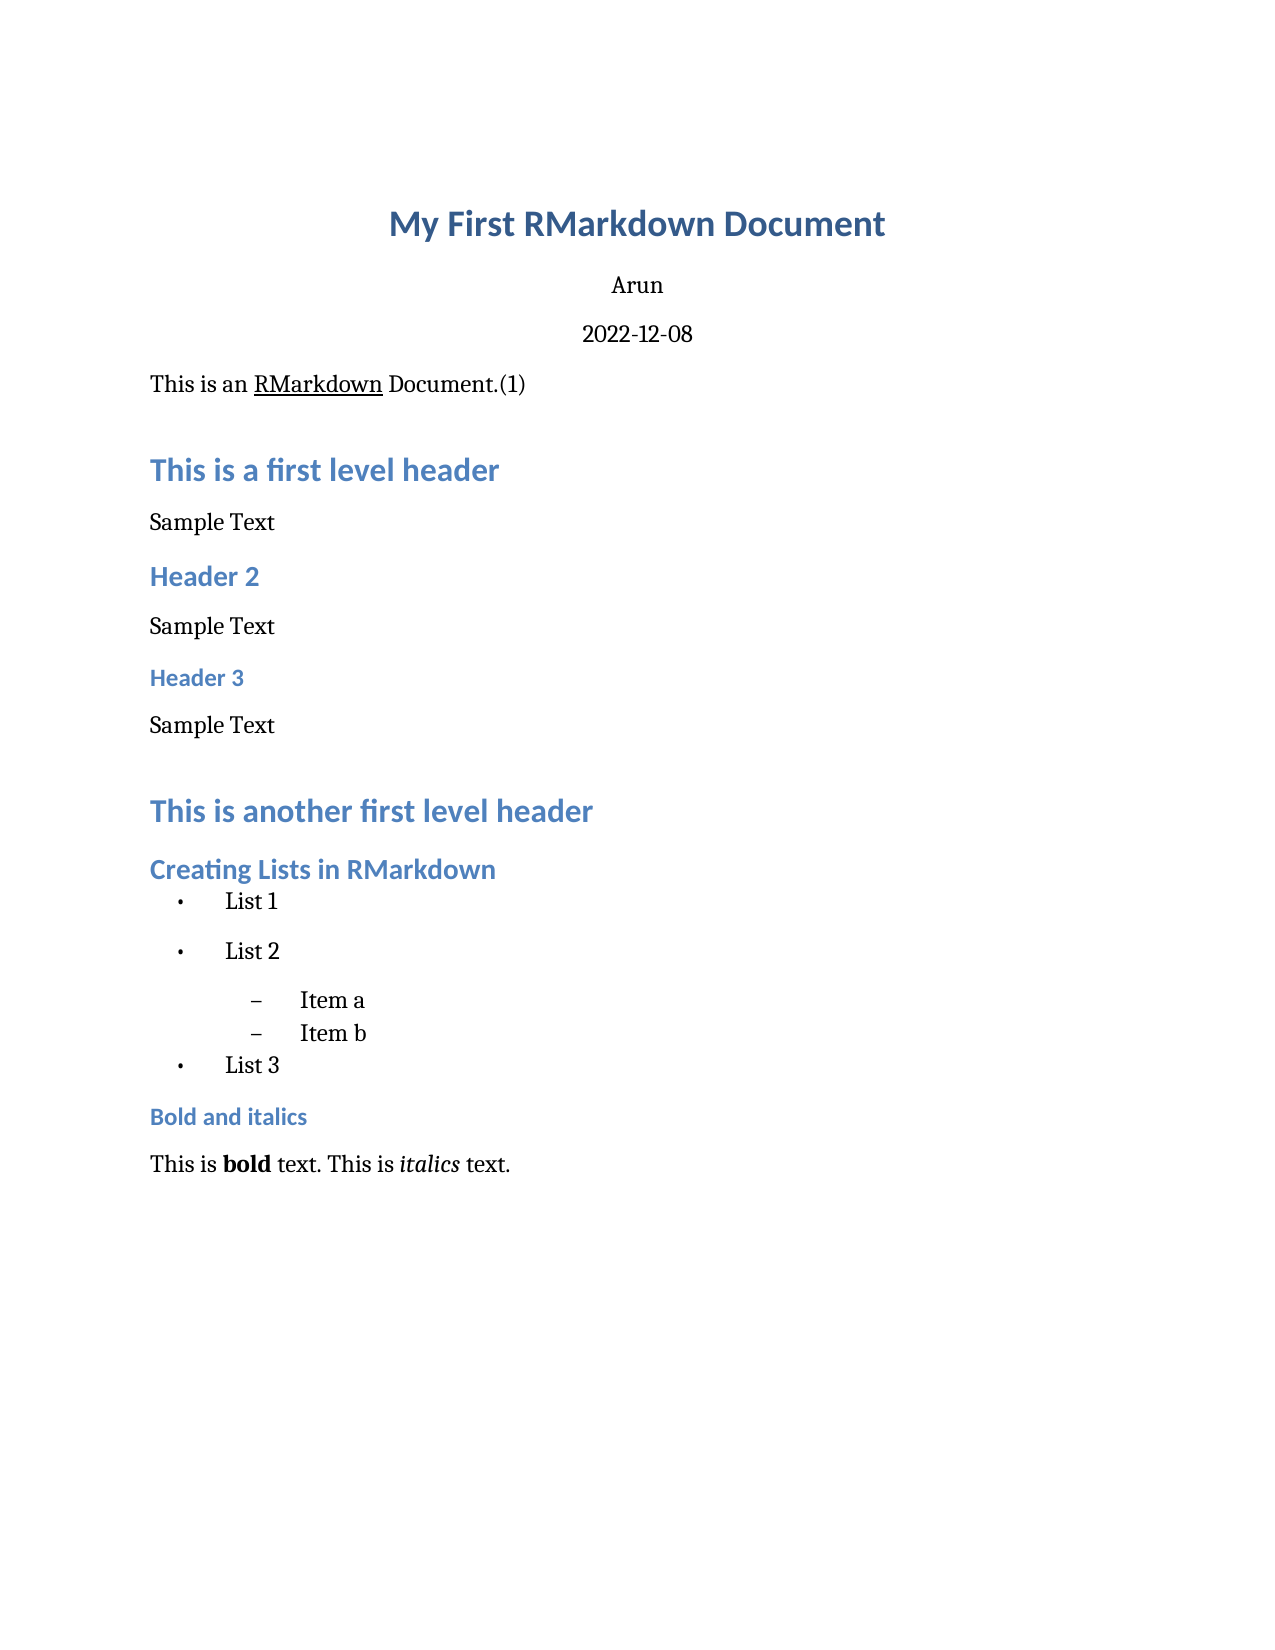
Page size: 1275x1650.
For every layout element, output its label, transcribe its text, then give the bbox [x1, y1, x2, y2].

text Arun [150, 271, 1125, 299]
text This is bold text. This is italics text. [150, 1150, 1125, 1179]
subtitle Bold and italics [150, 1101, 1125, 1131]
text This is an RMarkdown Document.(1) [150, 370, 1125, 399]
list Item a [250, 986, 1125, 1015]
subtitle Creating Lists in RMarkdown [150, 851, 1125, 887]
list List 2 [175, 937, 1125, 965]
list List 3 [175, 1051, 1125, 1080]
title My First RMarkdown Document [150, 200, 1125, 246]
subtitle This is another first level header [150, 790, 1125, 831]
list List 1 [175, 887, 1125, 916]
text Sample Text [150, 508, 1125, 537]
text Sample Text [150, 711, 1125, 740]
text 2022-12-08 [150, 320, 1125, 349]
subtitle This is a first level header [150, 449, 1125, 489]
subtitle Header 3 [150, 662, 1125, 692]
list Item b [250, 1019, 1125, 1047]
subtitle Header 2 [150, 558, 1125, 593]
text Sample Text [150, 612, 1125, 641]
